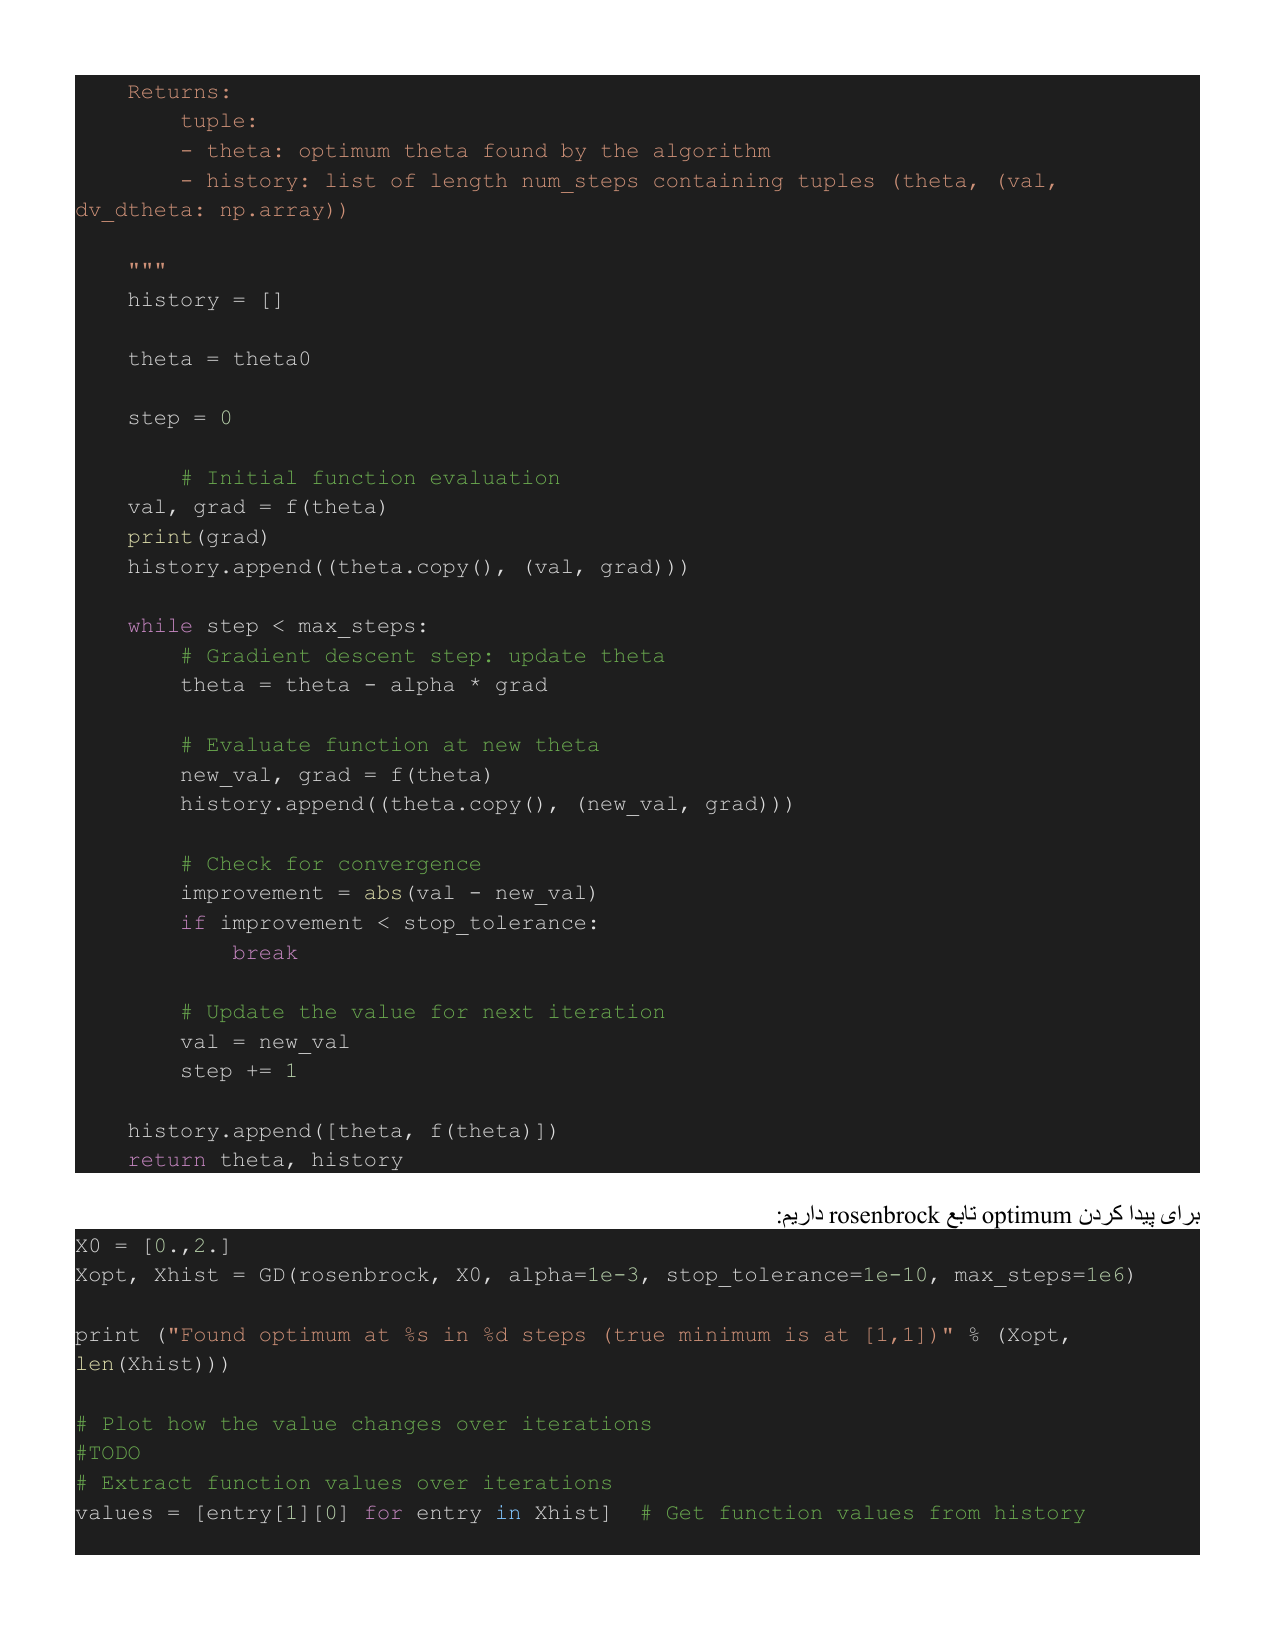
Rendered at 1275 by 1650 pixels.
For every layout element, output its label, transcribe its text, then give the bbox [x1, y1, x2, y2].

text # Extract function values over iterations [75, 1466, 1200, 1496]
text X0 = [0.,2.] [75, 1229, 1200, 1258]
text new_val, grad = f(theta) [75, 758, 1200, 787]
text """ [75, 253, 1200, 283]
text history = [] [75, 283, 1200, 312]
text if improvement < stop_tolerance: [75, 906, 1200, 936]
text values = [entry[1][0] for entry in Xhist] # Get function values from history [75, 1496, 1200, 1526]
text Returns: [75, 75, 1200, 105]
text # Check for convergence [75, 847, 1200, 877]
text Xopt, Xhist = GD(rosenbrock, X0, alpha=1e-3, stop_tolerance=1e-10, max_steps=1e6) [75, 1258, 1200, 1288]
text # Initial function evaluation [75, 461, 1200, 491]
text برای پیدا کردن optimum تابع rosenbrock داریم: [75, 1201, 1200, 1229]
text # Update the value for next iteration [75, 995, 1200, 1025]
text history.append((theta.copy(), (val, grad))) [75, 550, 1200, 580]
text improvement = abs(val - new_val) [75, 877, 1200, 906]
text val = new_val [75, 1025, 1200, 1055]
text #TODO [75, 1437, 1200, 1466]
text - theta: optimum theta found by the algorithm [75, 134, 1200, 164]
text # Gradient descent step: update theta [75, 639, 1200, 669]
text # Plot how the value changes over iterations [75, 1407, 1200, 1437]
text history.append([theta, f(theta)]) [75, 1114, 1200, 1144]
text return theta, history [75, 1144, 1200, 1173]
text theta = theta0 [75, 342, 1200, 372]
text tuple: [75, 105, 1200, 134]
text # Evaluate function at new theta [75, 728, 1200, 758]
text print ("Found optimum at %s in %d steps (true minimum is at [1,1])" % (Xopt, len(Xhist))) [75, 1318, 1200, 1377]
text while step < max_steps: [75, 609, 1200, 639]
text step += 1 [75, 1055, 1200, 1084]
text step = 0 [75, 402, 1200, 431]
text break [75, 936, 1200, 966]
text - history: list of length num_steps containing tuples (theta, (val, dv_dtheta: np.array)) [75, 164, 1200, 223]
text print(grad) [75, 520, 1200, 550]
text theta = theta - alpha * grad [75, 669, 1200, 698]
text val, grad = f(theta) [75, 491, 1200, 520]
text history.append((theta.copy(), (new_val, grad))) [75, 787, 1200, 817]
